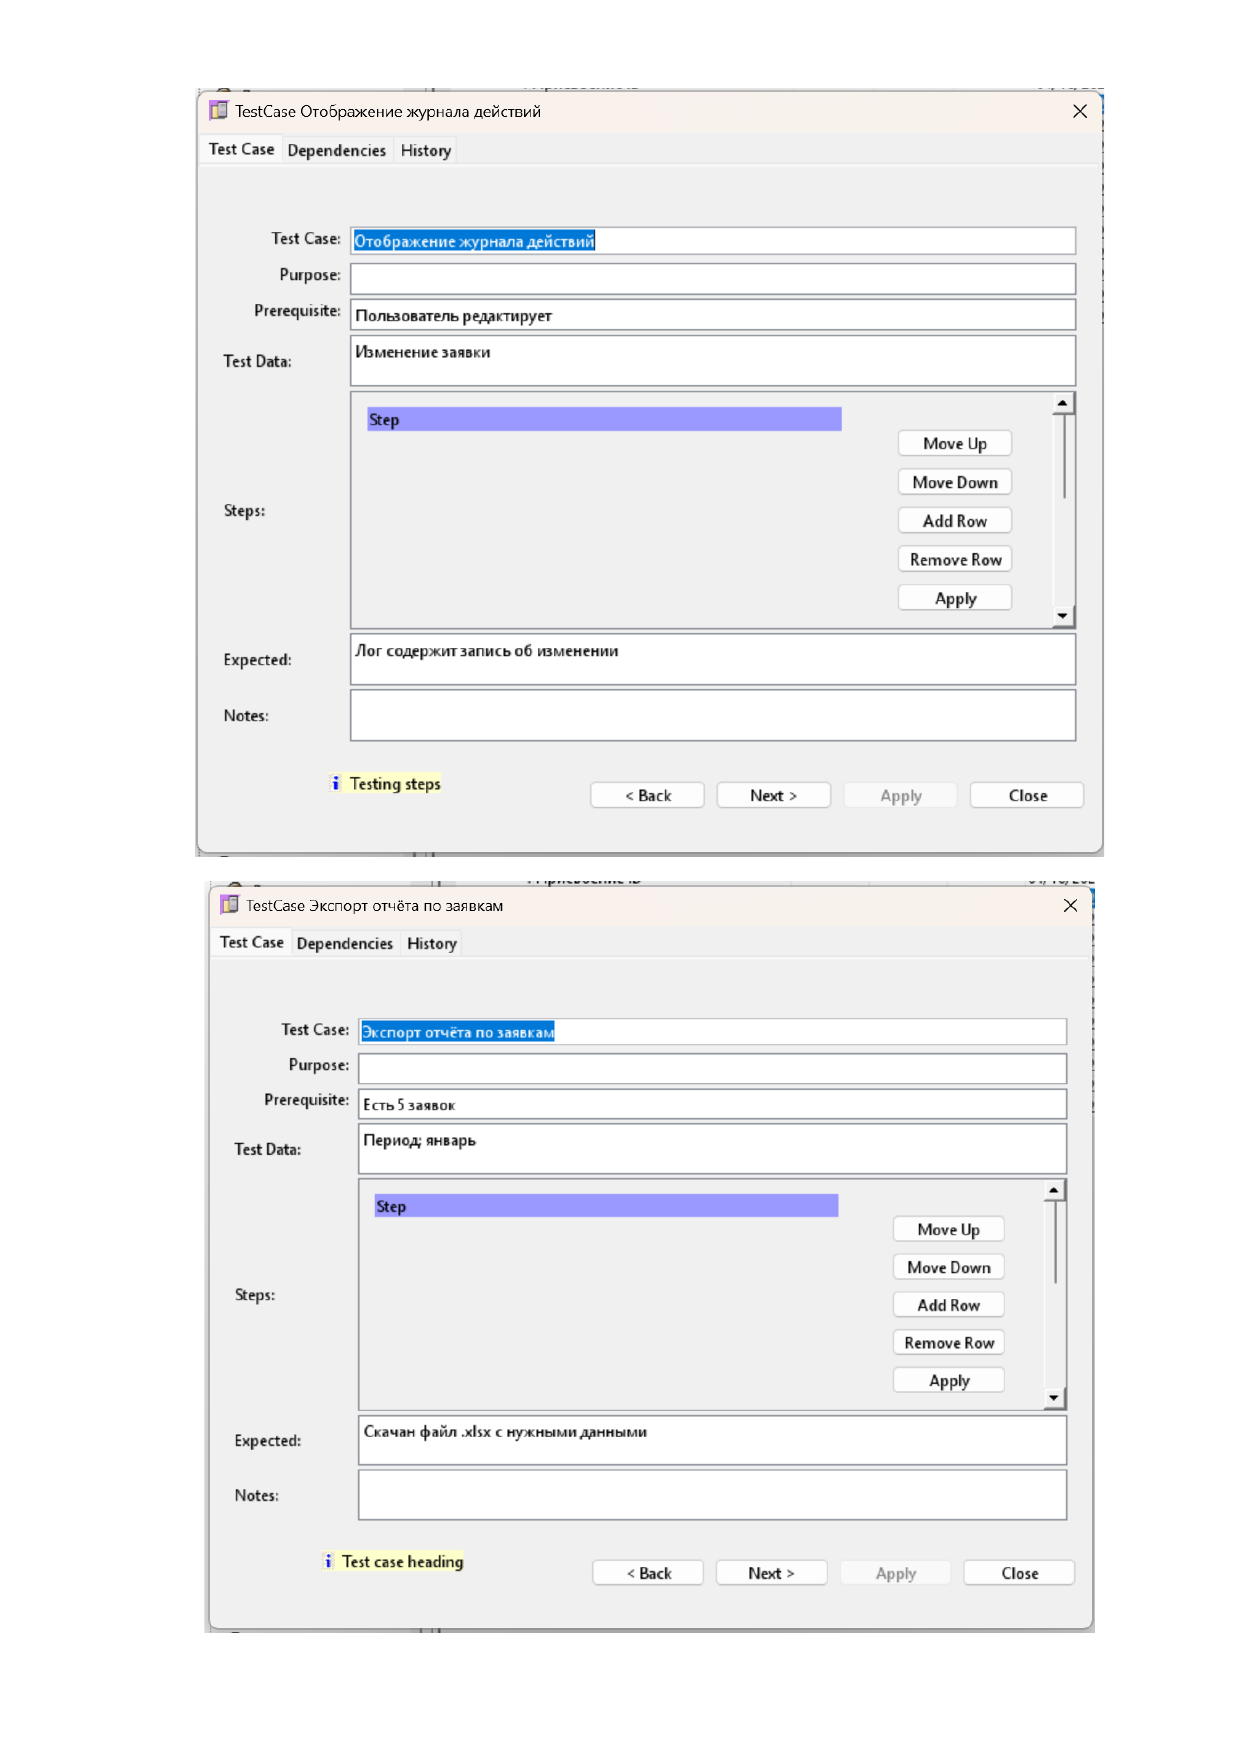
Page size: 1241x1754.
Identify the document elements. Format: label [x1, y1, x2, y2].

picture [195, 88, 1105, 857]
picture [204, 881, 1095, 1633]
